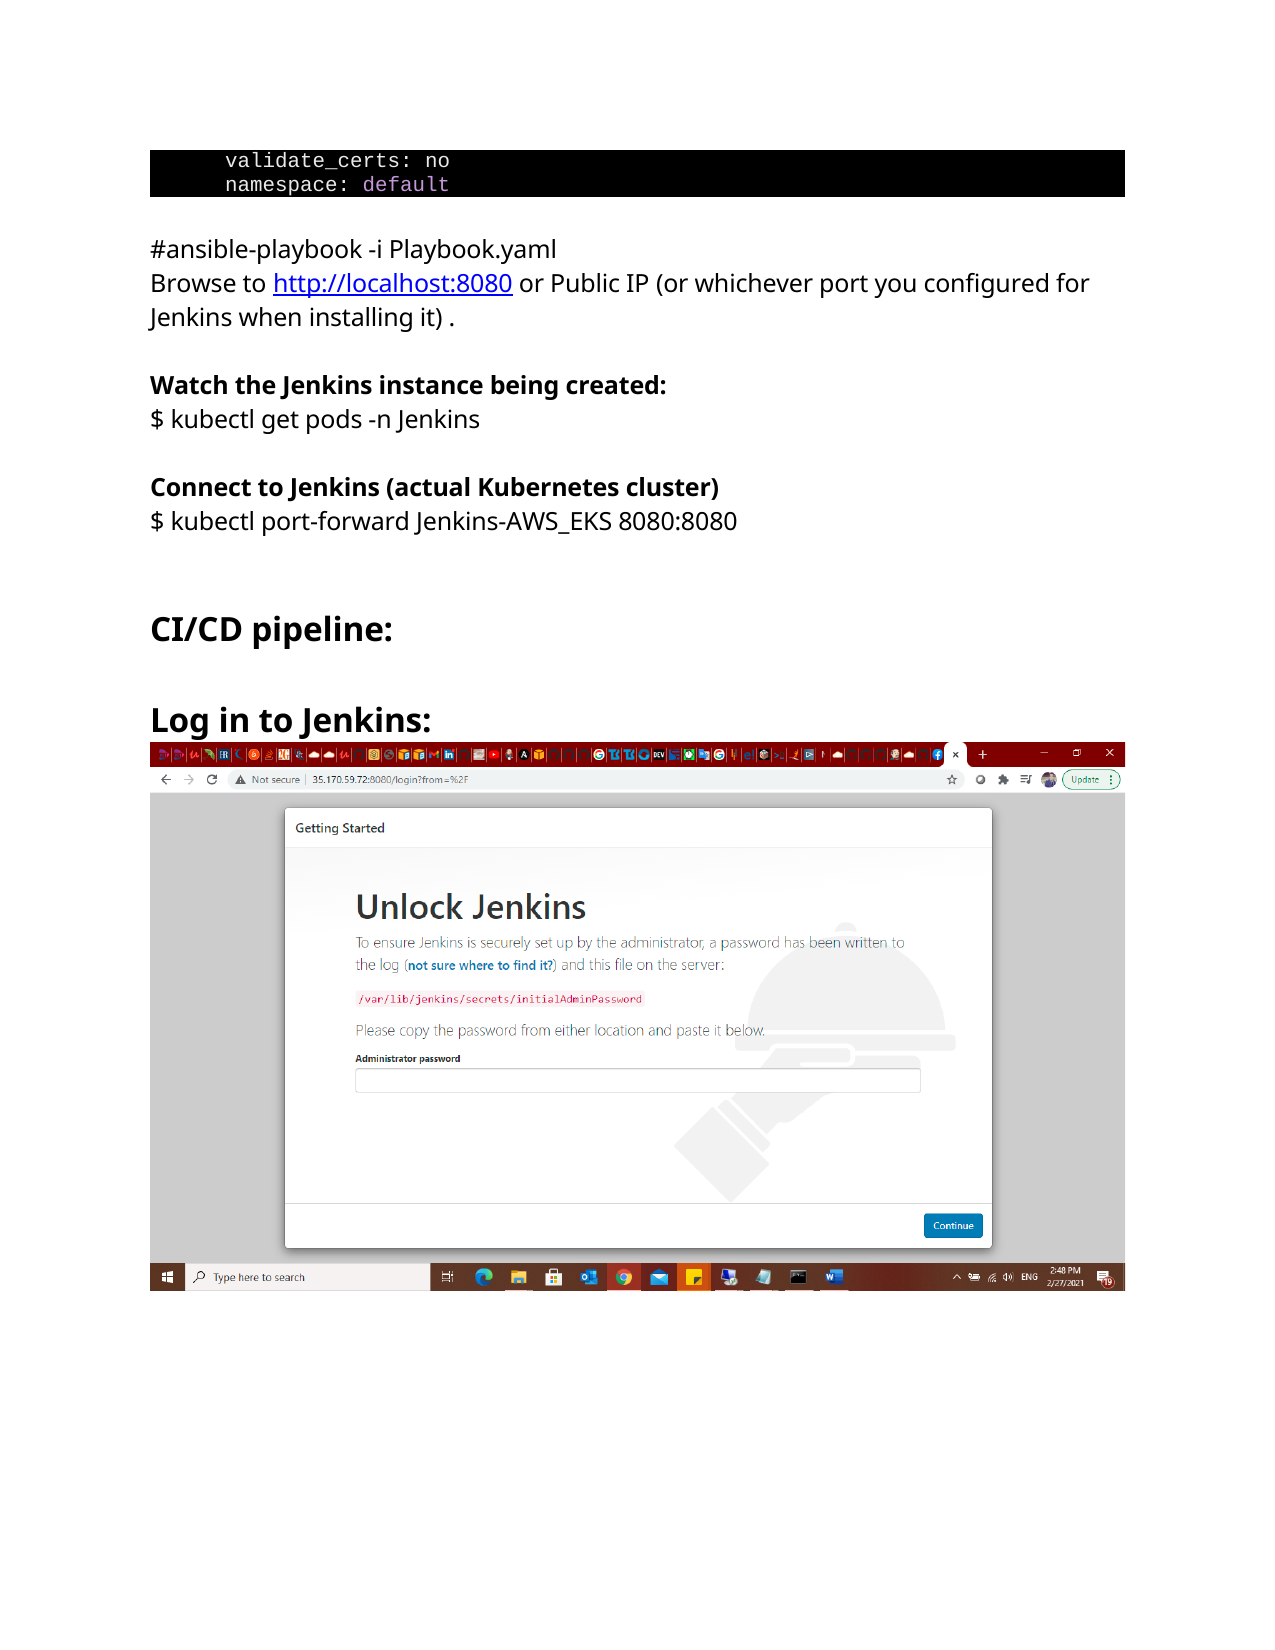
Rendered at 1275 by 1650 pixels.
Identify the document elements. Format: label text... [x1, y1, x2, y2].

text #ansible-playbook -i Playbook.yaml [150, 231, 1125, 265]
text CI/CD pipeline: [150, 606, 1125, 651]
text $ kubectl get pods -n Jenkins [150, 402, 1125, 436]
text Connect to Jenkins (actual Kubernetes cluster) [150, 470, 1125, 504]
text namespace: default [150, 174, 1125, 197]
text Watch the Jenkins instance being created: [150, 368, 1125, 402]
text Log in to Jenkins: [150, 697, 1125, 742]
picture [150, 742, 1125, 1291]
text Browse to http://localhost:8080 or Public IP (or whichever port you configured for Jenkins when installing it) . [150, 265, 1125, 333]
text $ kubectl port-forward Jenkins-AWS_EKS 8080:8080 [150, 504, 1125, 538]
text validate_certs: no [150, 150, 1125, 174]
